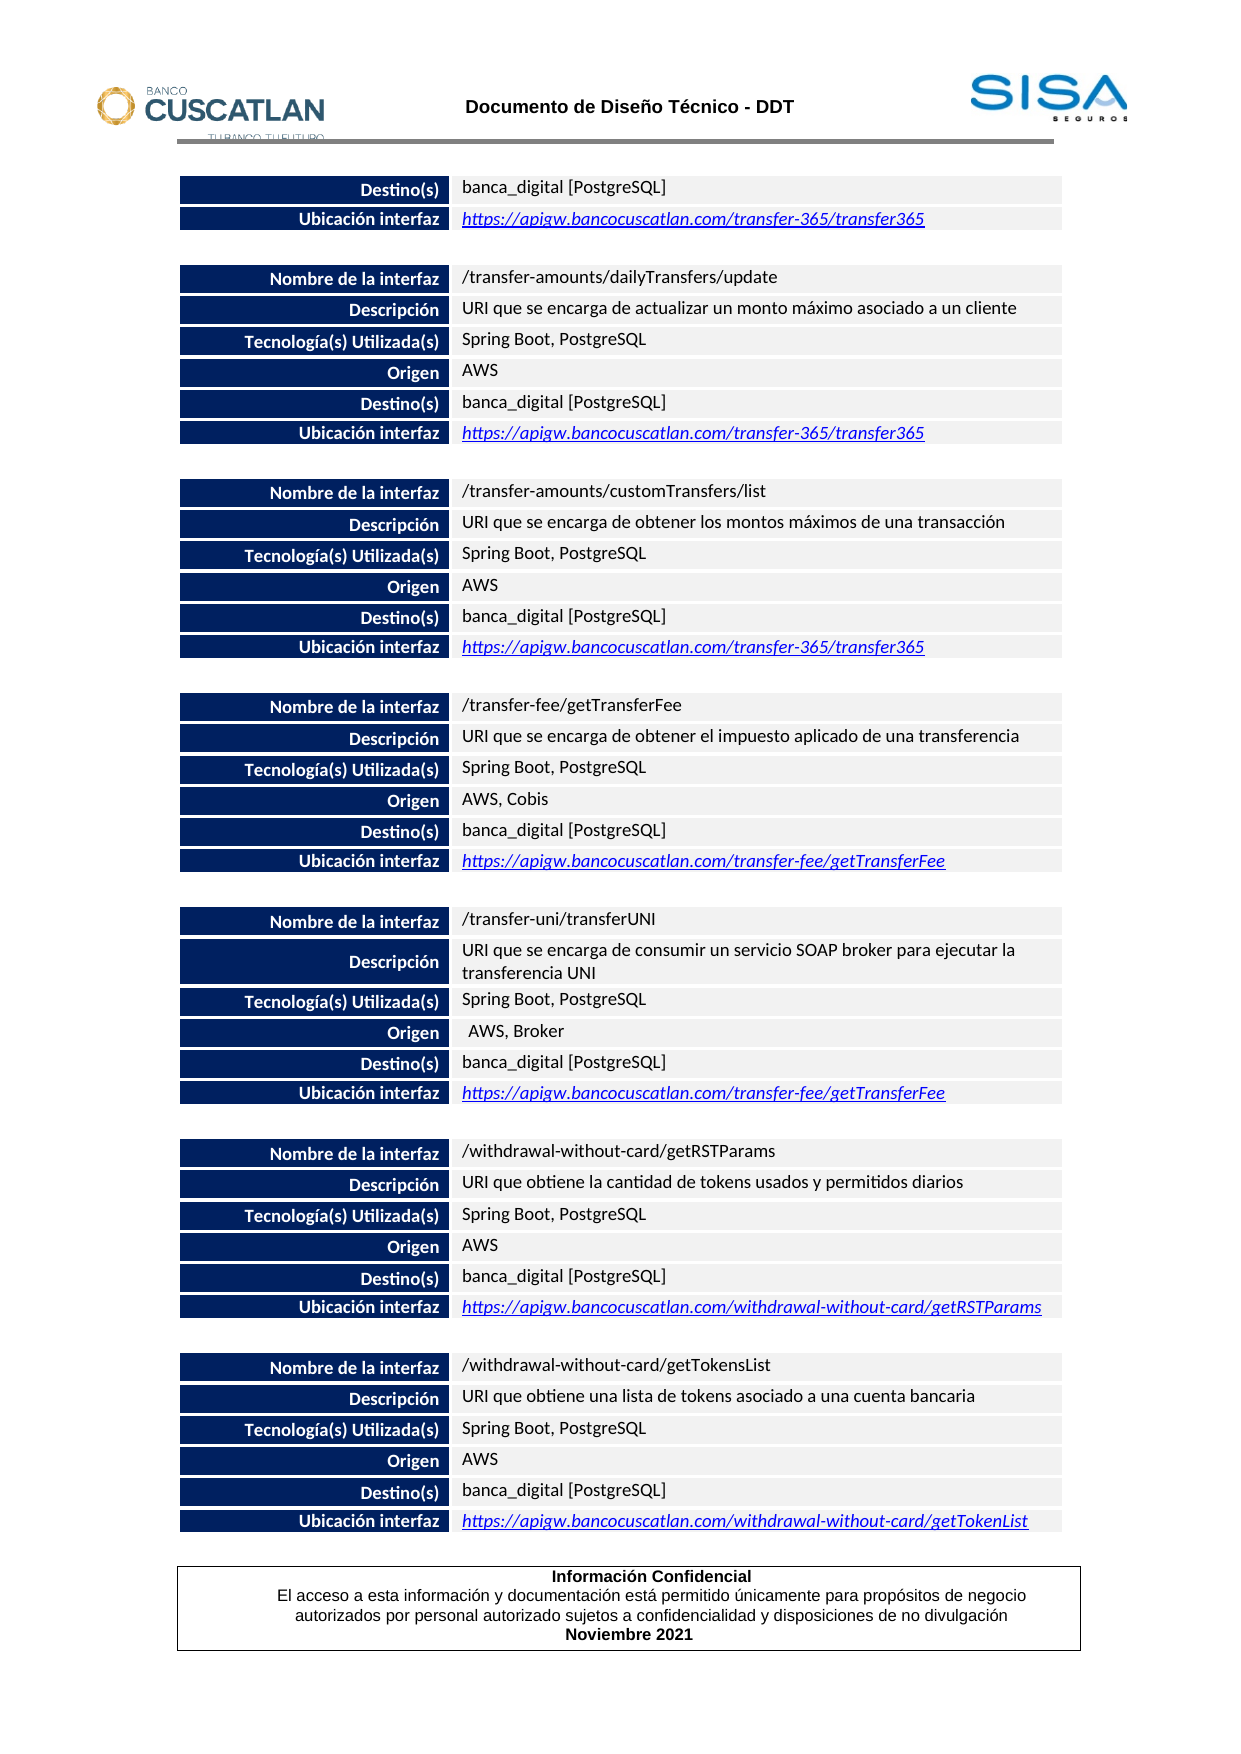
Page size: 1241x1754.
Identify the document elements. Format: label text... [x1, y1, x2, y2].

table_cell Ubicación interfaz [180, 207, 449, 230]
table_header /transfer-amounts/dailyTransfers/update [452, 265, 1062, 293]
table_cell https://apigw.bancocuscatlan.com/withdrawal-without-card/getRSTParams [452, 1295, 1062, 1318]
table_cell banca_digital [PostgreSQL] [452, 818, 1062, 846]
table_cell AWS [452, 1233, 1062, 1261]
table_cell URI que se encarga de consumir un servicio SOAP broker para ejecutar la transferencia UNI [452, 939, 1062, 984]
table_cell Origen [180, 1447, 449, 1475]
table_cell Tecnología(s) Utilizada(s) [180, 541, 449, 569]
table_cell banca_digital [PostgreSQL] [452, 1478, 1062, 1506]
table_cell Descripción [180, 724, 449, 752]
table_cell Destino(s) [180, 818, 449, 846]
table_cell Destino(s) [180, 390, 449, 418]
table_cell Destino(s) [180, 1478, 449, 1506]
table_header Nombre de la interfaz [180, 1353, 449, 1381]
table_cell URI que se encarga de obtener los montos máximos de una transacción [452, 510, 1062, 538]
table_cell Ubicación interfaz [180, 1081, 449, 1104]
table_cell Tecnología(s) Utilizada(s) [180, 756, 449, 784]
table_header Nombre de la interfaz [180, 265, 449, 293]
table_cell AWS, Cobis [452, 787, 1062, 815]
table_cell Origen [180, 787, 449, 815]
table_cell Ubicación interfaz [180, 849, 449, 872]
table_cell Ubicación interfaz [180, 1510, 449, 1532]
table_cell URI que se encarga de actualizar un monto máximo asociado a un cliente [452, 296, 1062, 324]
table_header Nombre de la interfaz [180, 907, 449, 935]
table_cell URI que obtiene la cantidad de tokens usados y permitidos diarios [452, 1170, 1062, 1198]
table_cell AWS [452, 359, 1062, 387]
table_cell AWS [452, 573, 1062, 601]
table_cell https://apigw.bancocuscatlan.com/transfer-365/transfer365 [452, 421, 1062, 444]
table_header /transfer-fee/getTransferFee [452, 693, 1062, 721]
table_cell Destino(s) [180, 604, 449, 632]
table_cell Descripción [180, 939, 449, 984]
table_cell Ubicación interfaz [180, 635, 449, 658]
table_cell Tecnología(s) Utilizada(s) [180, 327, 449, 355]
table_cell https://apigw.bancocuscatlan.com/transfer-365/transfer365 [452, 635, 1062, 658]
table_cell Spring Boot, PostgreSQL [452, 1202, 1062, 1230]
table_header /transfer-amounts/customTransfers/list [452, 479, 1062, 507]
table_cell banca_digital [PostgreSQL] [452, 1050, 1062, 1078]
table_cell Spring Boot, PostgreSQL [452, 988, 1062, 1016]
table_cell URI que obtiene una lista de tokens asociado a una cuenta bancaria [452, 1385, 1062, 1413]
table_cell AWS [452, 1447, 1062, 1475]
table_header /withdrawal-without-card/getTokensList [452, 1353, 1062, 1381]
table_cell Origen [180, 1233, 449, 1261]
table_cell AWS, Broker [452, 1019, 1062, 1047]
table_cell Destino(s) [180, 176, 449, 204]
table_cell Descripción [180, 1385, 449, 1413]
table_header Nombre de la interfaz [180, 1139, 449, 1167]
table_cell https://apigw.bancocuscatlan.com/transfer-365/transfer365 [452, 207, 1062, 230]
table_cell URI que se encarga de obtener el impuesto aplicado de una transferencia [452, 724, 1062, 752]
table_cell Descripción [180, 510, 449, 538]
table_cell Destino(s) [180, 1050, 449, 1078]
table_cell Destino(s) [180, 1264, 449, 1292]
table_header /transfer-uni/transferUNI [452, 907, 1062, 935]
table_cell Descripción [180, 1170, 449, 1198]
table_cell Origen [180, 573, 449, 601]
table_cell https://apigw.bancocuscatlan.com/transfer-fee/getTransferFee [452, 849, 1062, 872]
table_cell Tecnología(s) Utilizada(s) [180, 1416, 449, 1444]
table_cell Spring Boot, PostgreSQL [452, 327, 1062, 355]
table_header Nombre de la interfaz [180, 693, 449, 721]
table_cell Ubicación interfaz [180, 421, 449, 444]
table_cell Origen [180, 359, 449, 387]
picture [85, 73, 336, 150]
table_cell Tecnología(s) Utilizada(s) [180, 988, 449, 1016]
table_cell banca_digital [PostgreSQL] [452, 390, 1062, 418]
table_header Nombre de la interfaz [180, 479, 449, 507]
table_cell https://apigw.bancocuscatlan.com/transfer-fee/getTransferFee [452, 1081, 1062, 1104]
table_header /withdrawal-without-card/getRSTParams [452, 1139, 1062, 1167]
table_cell banca_digital [PostgreSQL] [452, 176, 1062, 204]
table_cell banca_digital [PostgreSQL] [452, 1264, 1062, 1292]
table_cell Spring Boot, PostgreSQL [452, 541, 1062, 569]
table_cell Descripción [180, 296, 449, 324]
table_cell Ubicación interfaz [180, 1295, 449, 1318]
table_cell Spring Boot, PostgreSQL [452, 1416, 1062, 1444]
table_cell Origen [180, 1019, 449, 1047]
picture [970, 73, 1128, 122]
table_cell Spring Boot, PostgreSQL [452, 756, 1062, 784]
table_cell banca_digital [PostgreSQL] [452, 604, 1062, 632]
table_cell https://apigw.bancocuscatlan.com/withdrawal-without-card/getTokenList [452, 1510, 1062, 1532]
table_cell Tecnología(s) Utilizada(s) [180, 1202, 449, 1230]
